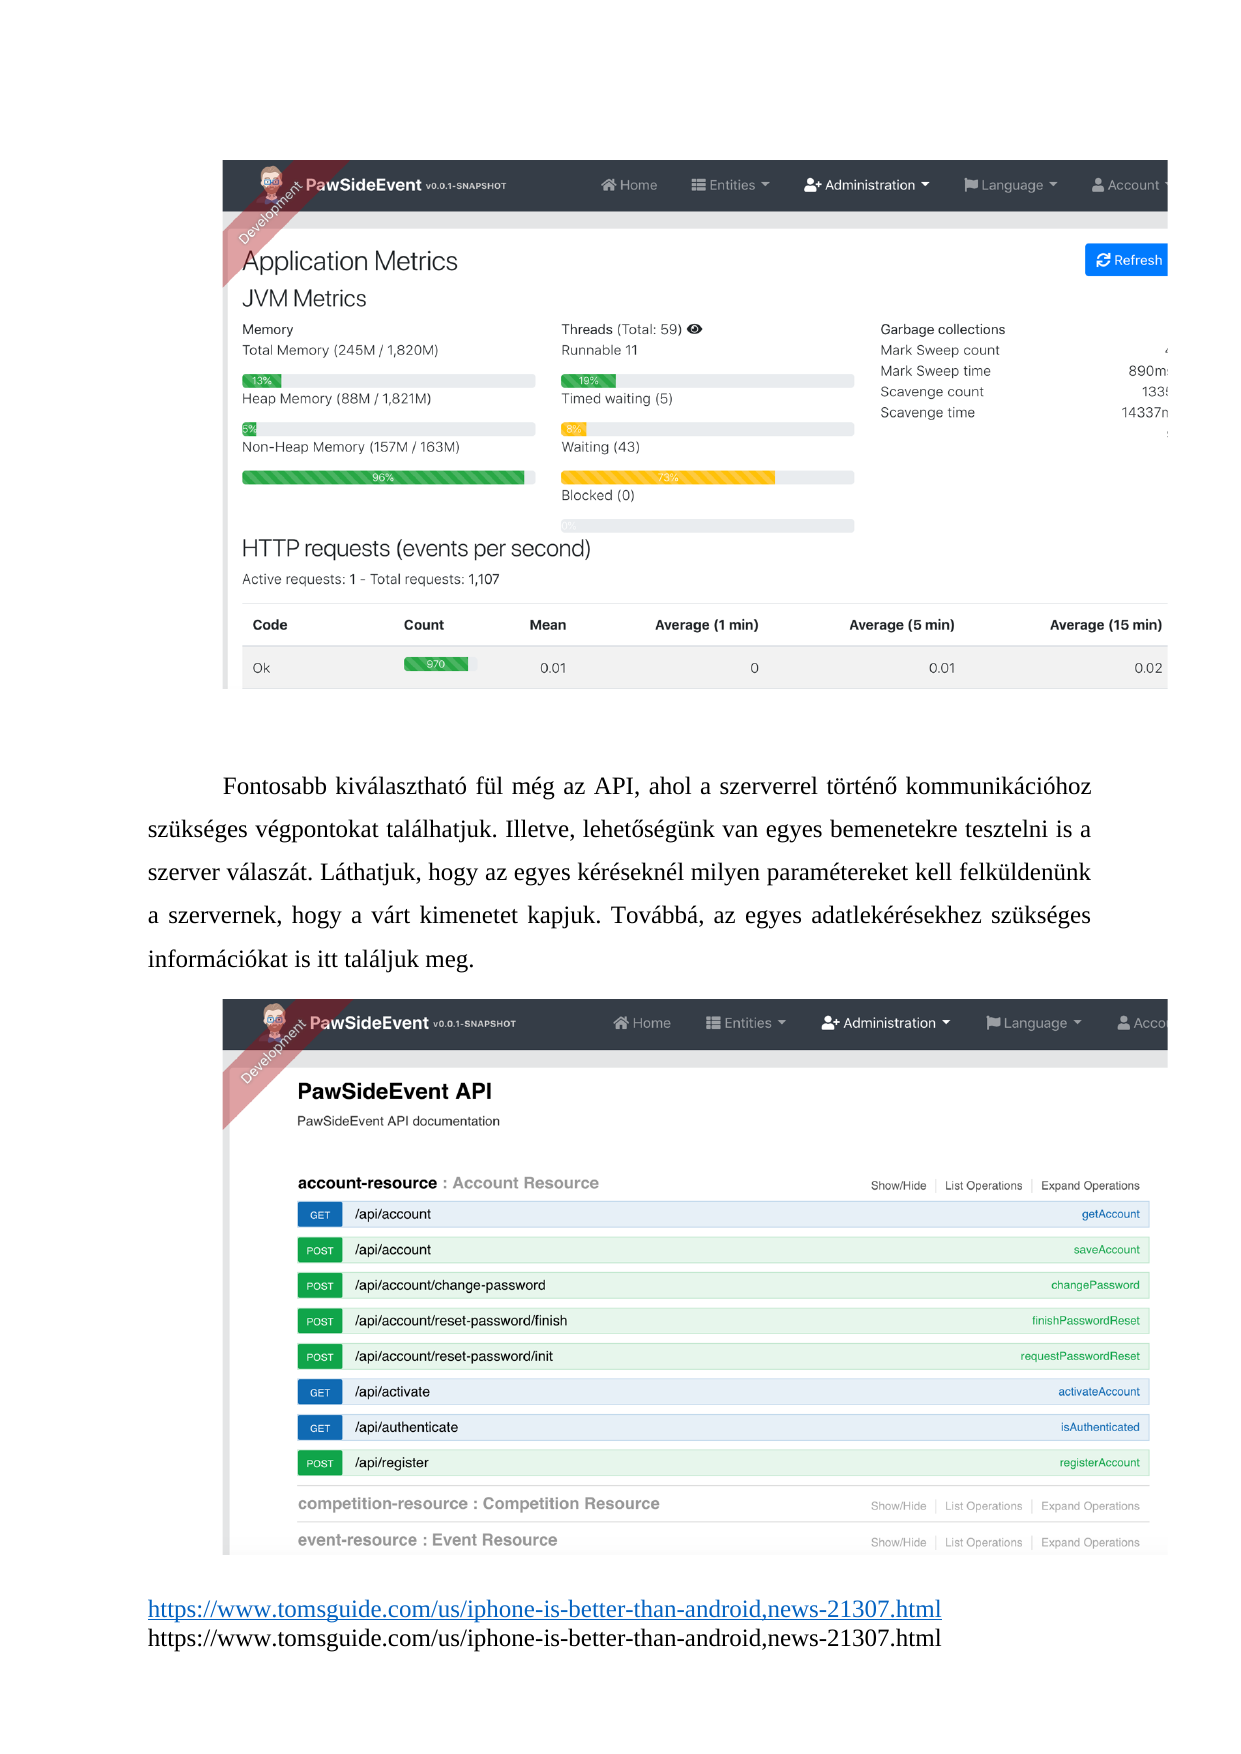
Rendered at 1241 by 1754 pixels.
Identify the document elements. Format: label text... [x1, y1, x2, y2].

picture [222, 999, 1168, 1555]
picture [222, 160, 1168, 689]
text Fontosabb kiválasztható fül még az API, ahol a szerverrel történő kommunikációhoz szükséges végpontokat találhatjuk. Illetve, lehetőségünk van egyes bemenetekre tesztelni is a szerver válaszát. Láthatjuk, hogy az egyes kéréseknél milyen paramétereket kell felküldenünk a szervernek, hogy a várt kimenetet kapjuk. Továbbá, az egyes adatlekérésekhez szükséges információkat is itt találjuk meg. [148, 771, 1092, 972]
